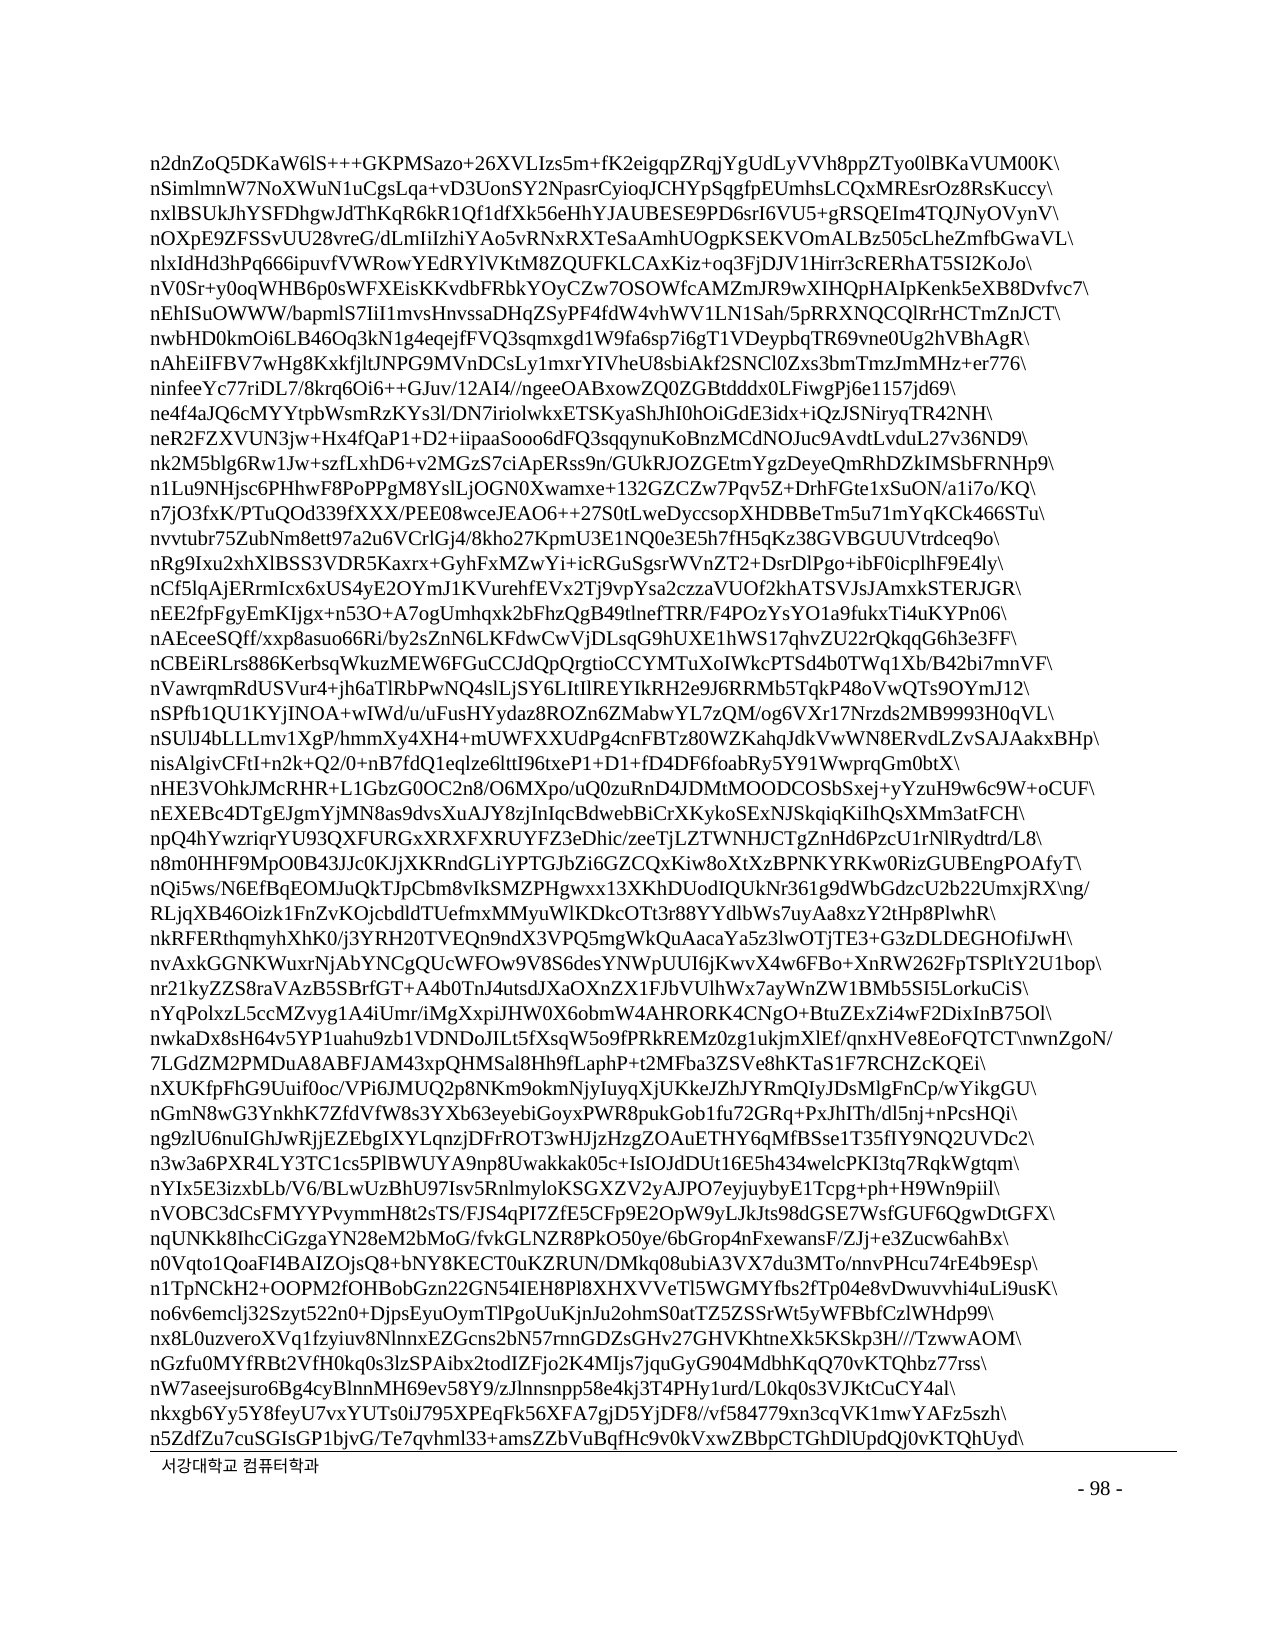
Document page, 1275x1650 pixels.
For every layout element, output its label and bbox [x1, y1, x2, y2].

text [150, 150, 1125, 1450]
